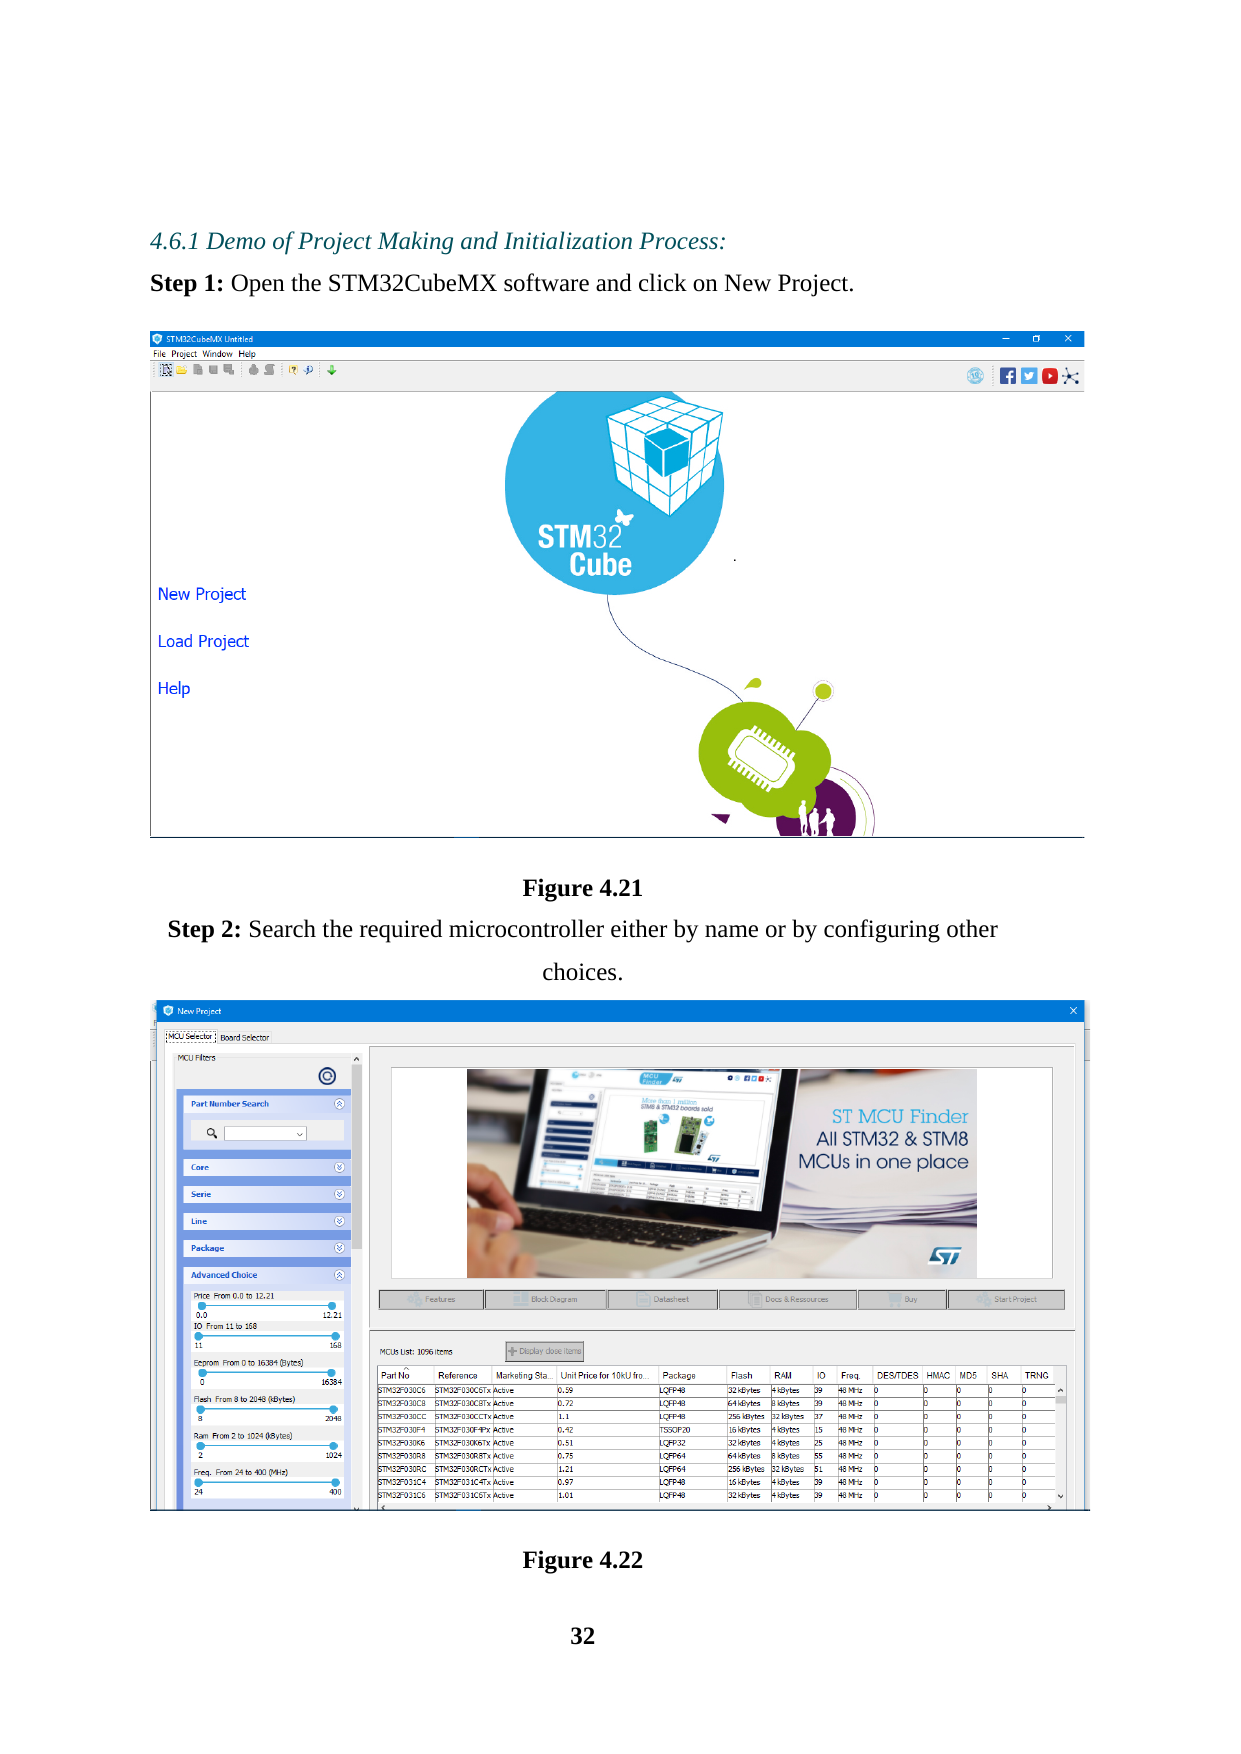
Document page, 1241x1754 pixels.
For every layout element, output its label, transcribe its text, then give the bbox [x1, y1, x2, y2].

picture [150, 331, 1085, 838]
text Step 2: Search the required microcontroller either by name or by configuring other choices. [150, 914, 1015, 1000]
text Figure 4.22 [150, 1545, 1015, 1574]
text Figure 4.21 [150, 873, 1015, 902]
picture [150, 1000, 1091, 1511]
text Step 1: Open the STM32CubeMX software and click on New Project. [150, 268, 1015, 296]
subtitle 4.6.1 Demo of Project Making and Initialization Process: [150, 226, 1015, 255]
